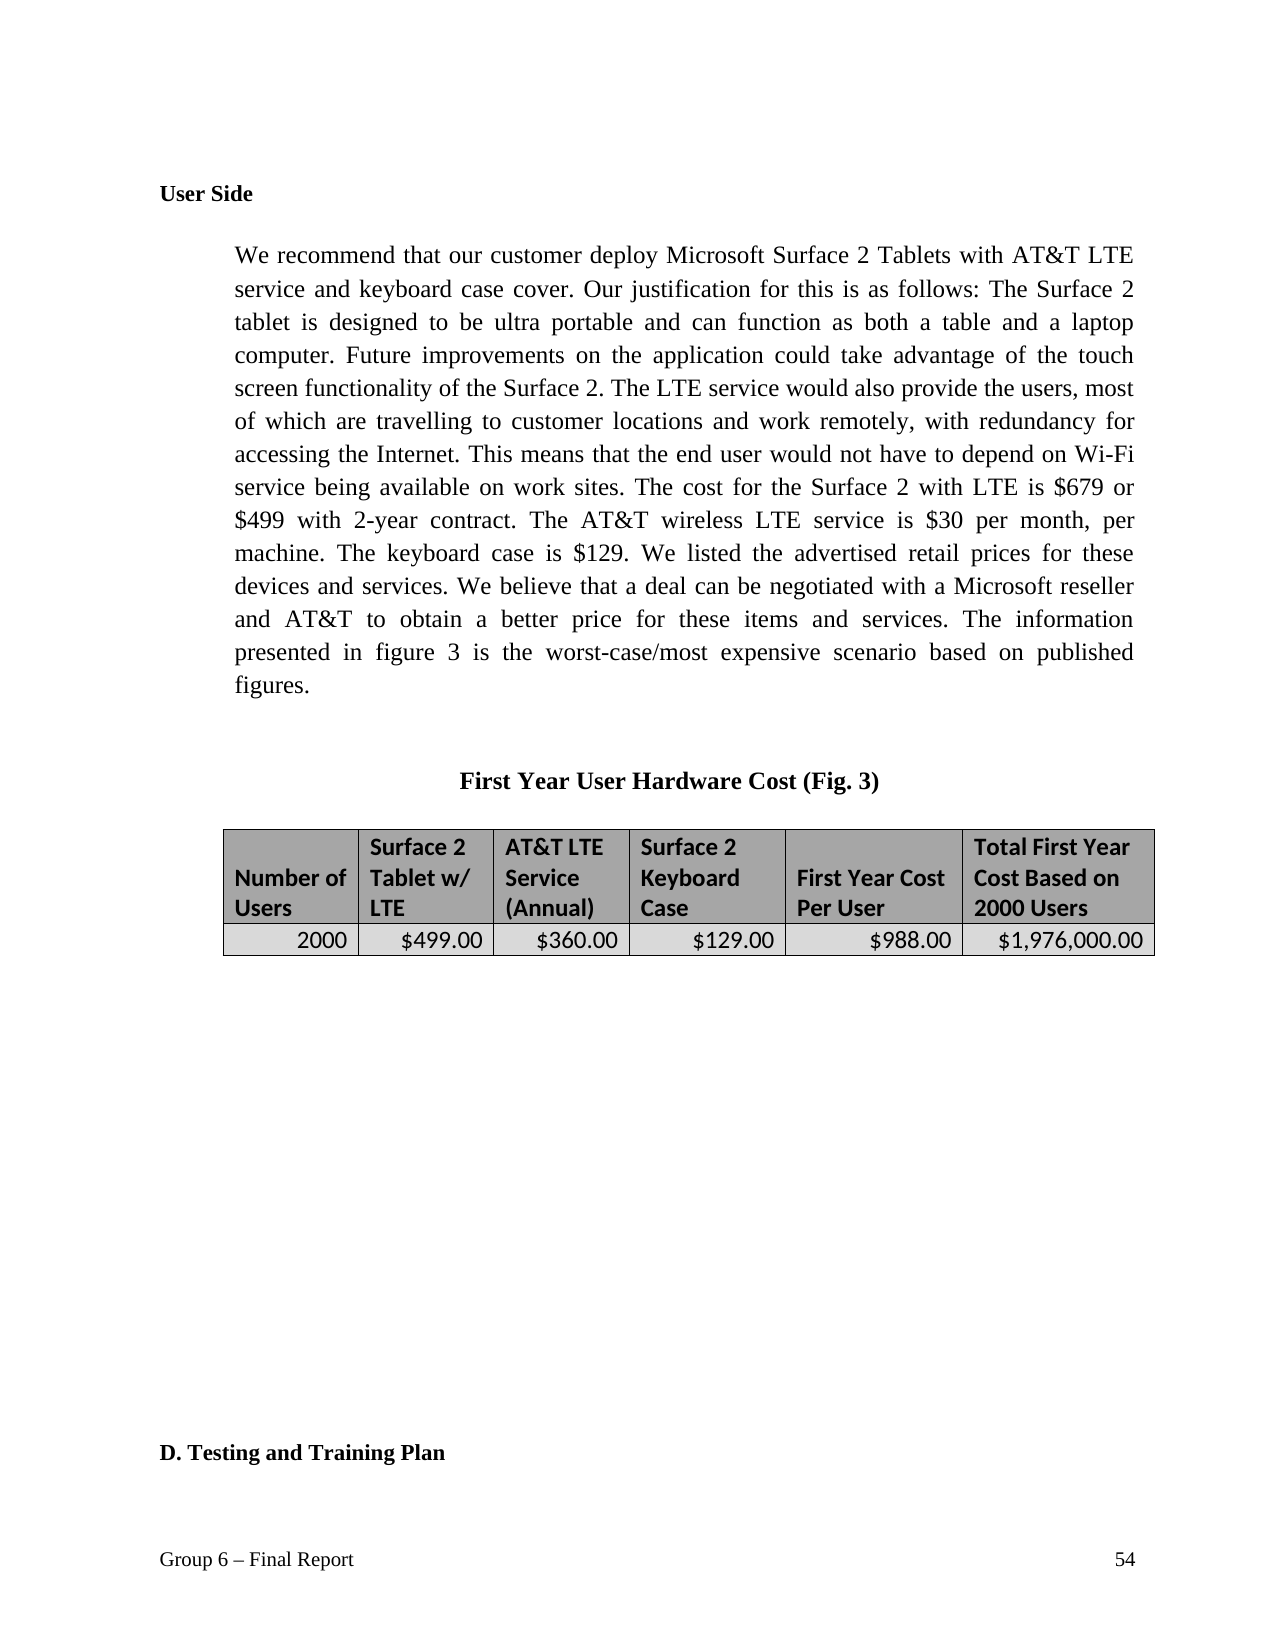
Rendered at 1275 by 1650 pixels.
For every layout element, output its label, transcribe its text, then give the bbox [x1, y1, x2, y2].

table_cell $1,976,000.00 [963, 924, 1154, 955]
table_cell $499.00 [359, 924, 493, 955]
text First Year User Hardware Cost (Fig. 3) [459, 766, 1135, 795]
table_cell $129.00 [630, 924, 785, 955]
table_header Total First Year Cost Based on 2000 Users [963, 830, 1154, 923]
text User Side [159, 180, 1135, 207]
table_cell $360.00 [494, 924, 629, 955]
table_header Surface 2 Tablet w/ LTE [359, 830, 493, 923]
table_header AT&T LTE Service (Annual) [494, 830, 629, 923]
table_header First Year Cost Per User [786, 830, 962, 923]
text D. Testing and Training Plan [159, 1439, 1135, 1465]
text We recommend that our customer deploy Microsoft Surface 2 Tablets with AT&T LTE service and keyboard case cover. Our justification for this is as follows: The Surface 2 tablet is designed to be ultra portable and can function as both a table and a laptop computer. Future improvements on the application could take advantage of the touch screen functionality of the Surface 2. The LTE service would also provide the users, most of which are travelling to customer locations and work remotely, with redundancy for accessing the Internet. This means that the end user would not have to depend on Wi-Fi service being available on work sites. The cost for the Surface 2 with LTE is $679 or $499 with 2-year contract. The AT&T wireless LTE service is $30 per month, per machine. The keyboard case is $129. We listed the advertised retail prices for these devices and services. We believe that a deal can be negotiated with a Microsoft reseller and AT&T to obtain a better price for these items and services. The information presented in figure 3 is the worst-case/most expensive scenario based on published figures. [234, 241, 1135, 699]
table_header Number of Users [224, 830, 358, 923]
table_header Surface 2 Keyboard Case [630, 830, 785, 923]
table_cell 2000 [224, 924, 358, 955]
table_cell $988.00 [786, 924, 962, 955]
